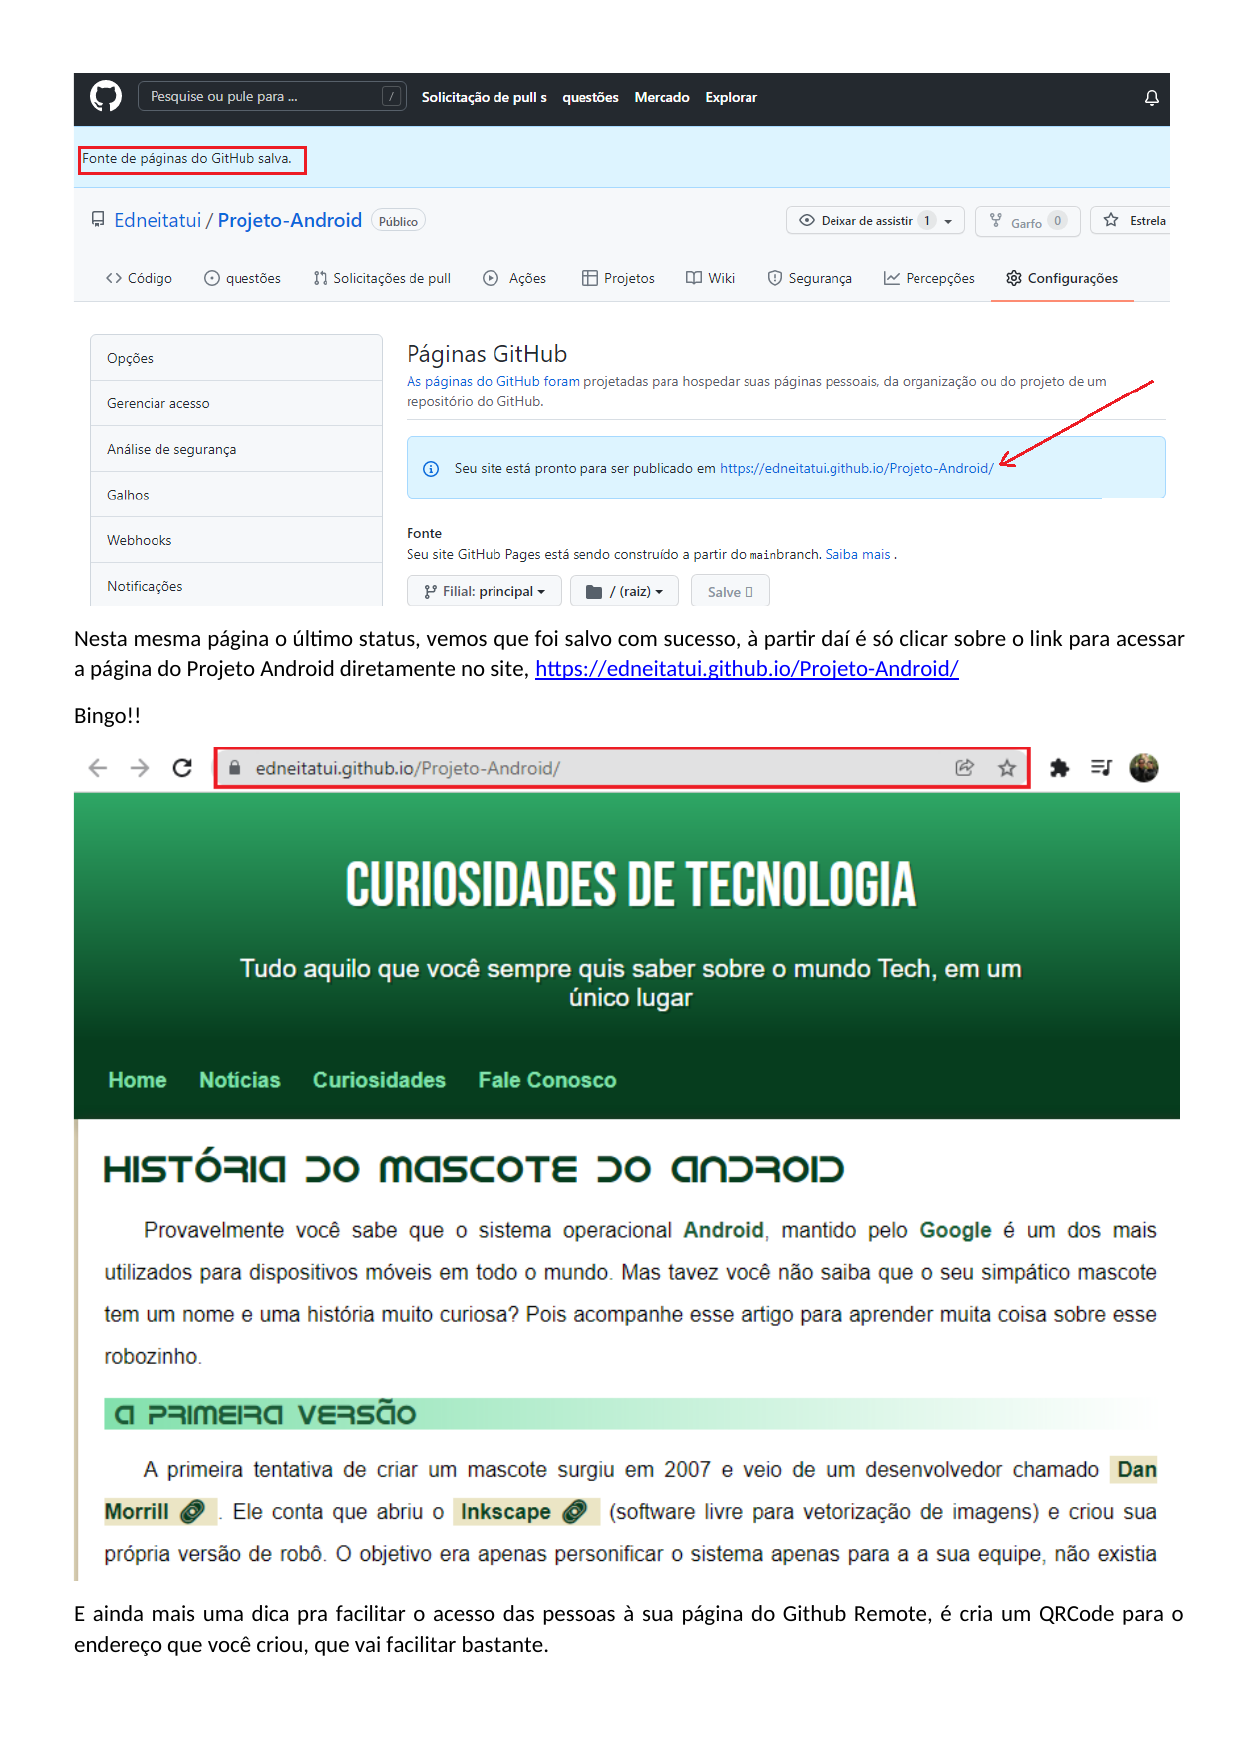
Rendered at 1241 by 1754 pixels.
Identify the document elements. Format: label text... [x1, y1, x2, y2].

text Nesta mesma página o último status, vemos que foi salvo com sucesso, à partir daí é só clicar sobre o link para acessar a página do Projeto Android diretamente no site, https://edneitatui.github.io/Projeto-Android/ [74, 624, 1187, 682]
picture [73, 73, 1170, 606]
text Bingo!! [74, 701, 1187, 729]
picture [73, 747, 1180, 1581]
text E ainda mais uma dica pra facilitar o acesso das pessoas à sua página do Github Remote, é cria um QRCode para o endereço que você criou, que vai facilitar bastante. [74, 1599, 1187, 1658]
